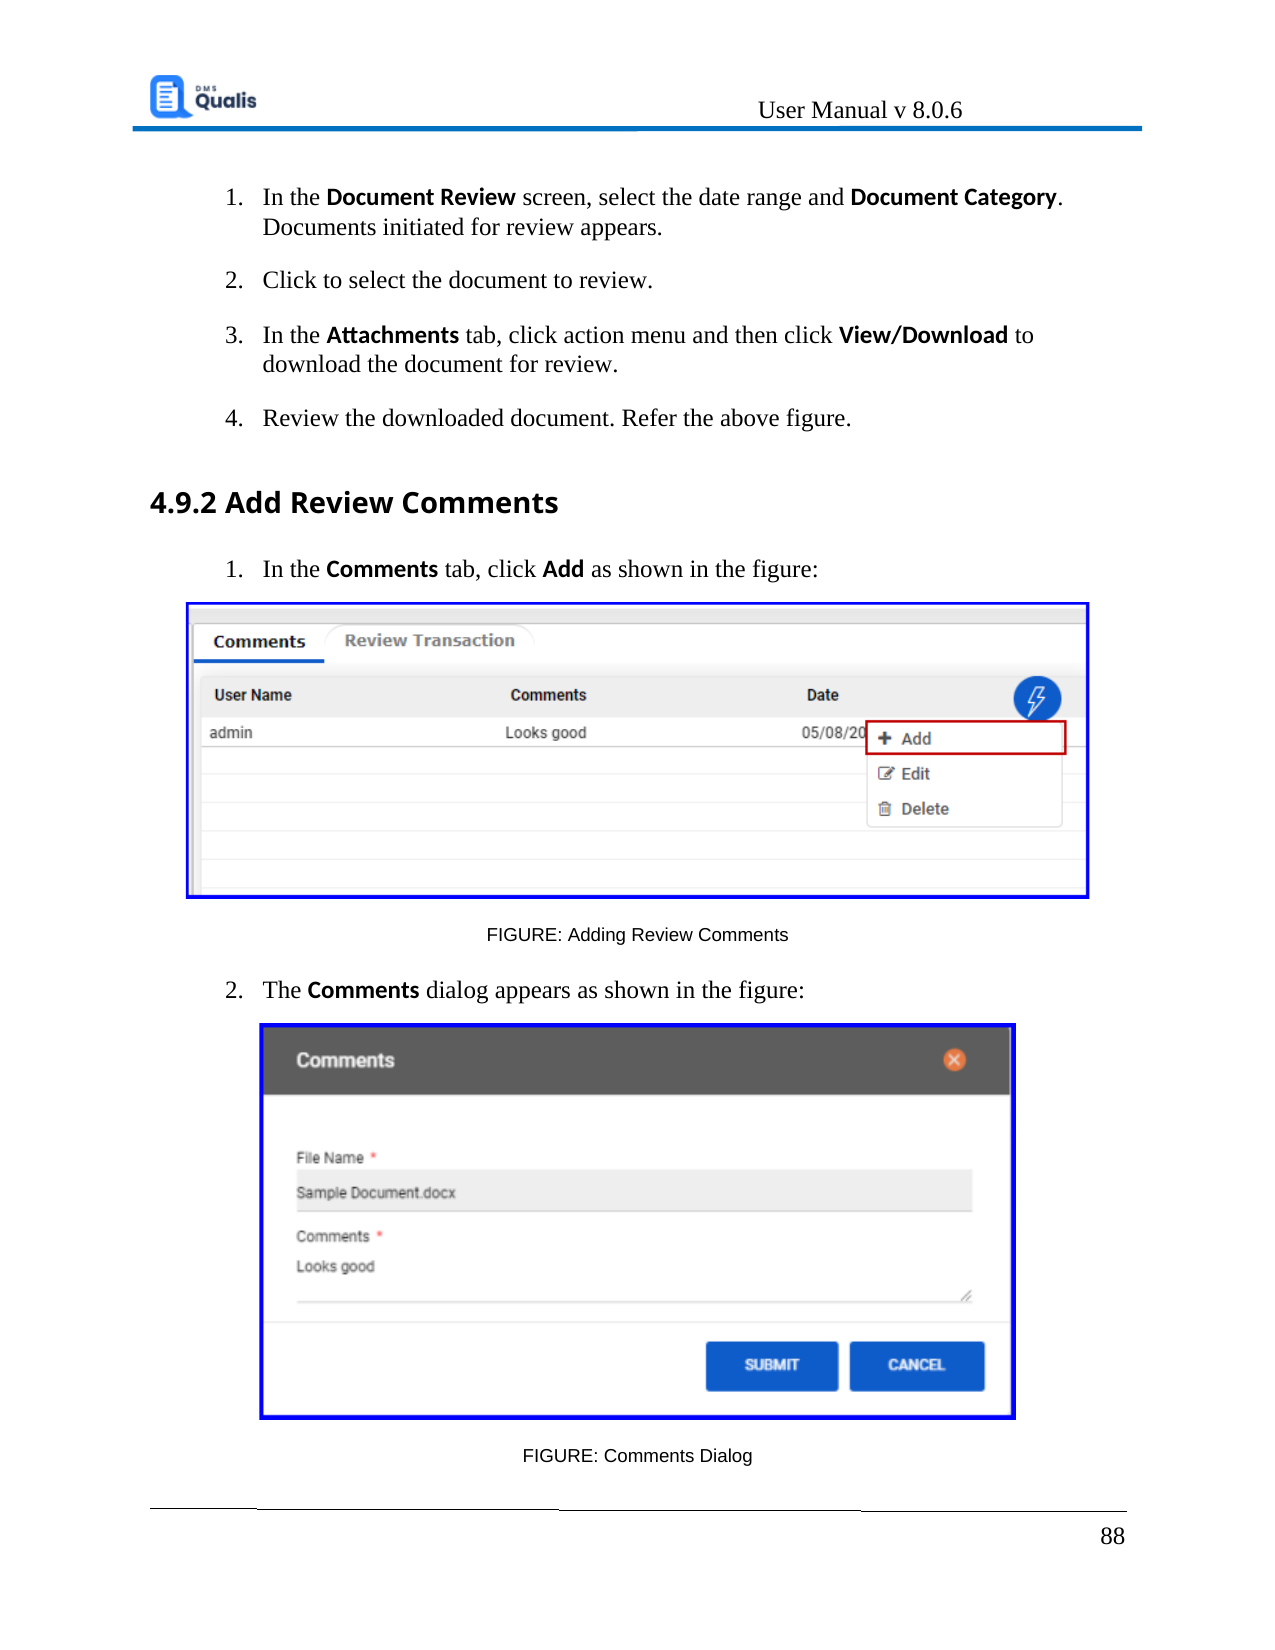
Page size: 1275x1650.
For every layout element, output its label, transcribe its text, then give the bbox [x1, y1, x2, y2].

picture [185, 602, 1090, 899]
text Click to select the document to review. [225, 265, 1125, 294]
text FIGURE: Adding Review Comments [150, 924, 1125, 946]
list In the Document Review screen, select the date range and Document Category. Documents initiated for review appears. [225, 181, 1125, 240]
text FIGURE: Comments Dialog [150, 1445, 1125, 1466]
text In the Attachments tab, click action menu and then click View/Download to download the document for review. [225, 319, 1125, 378]
list In the Comments tab, click Add as shown in the figure: [225, 553, 1125, 583]
picture [259, 1023, 1016, 1420]
picture [150, 75, 257, 119]
text The Comments dialog appears as shown in the figure: [225, 974, 1125, 1004]
subtitle Add Review Comments [150, 482, 1125, 522]
text Review the downloaded document. Refer the above figure. [225, 403, 1125, 432]
